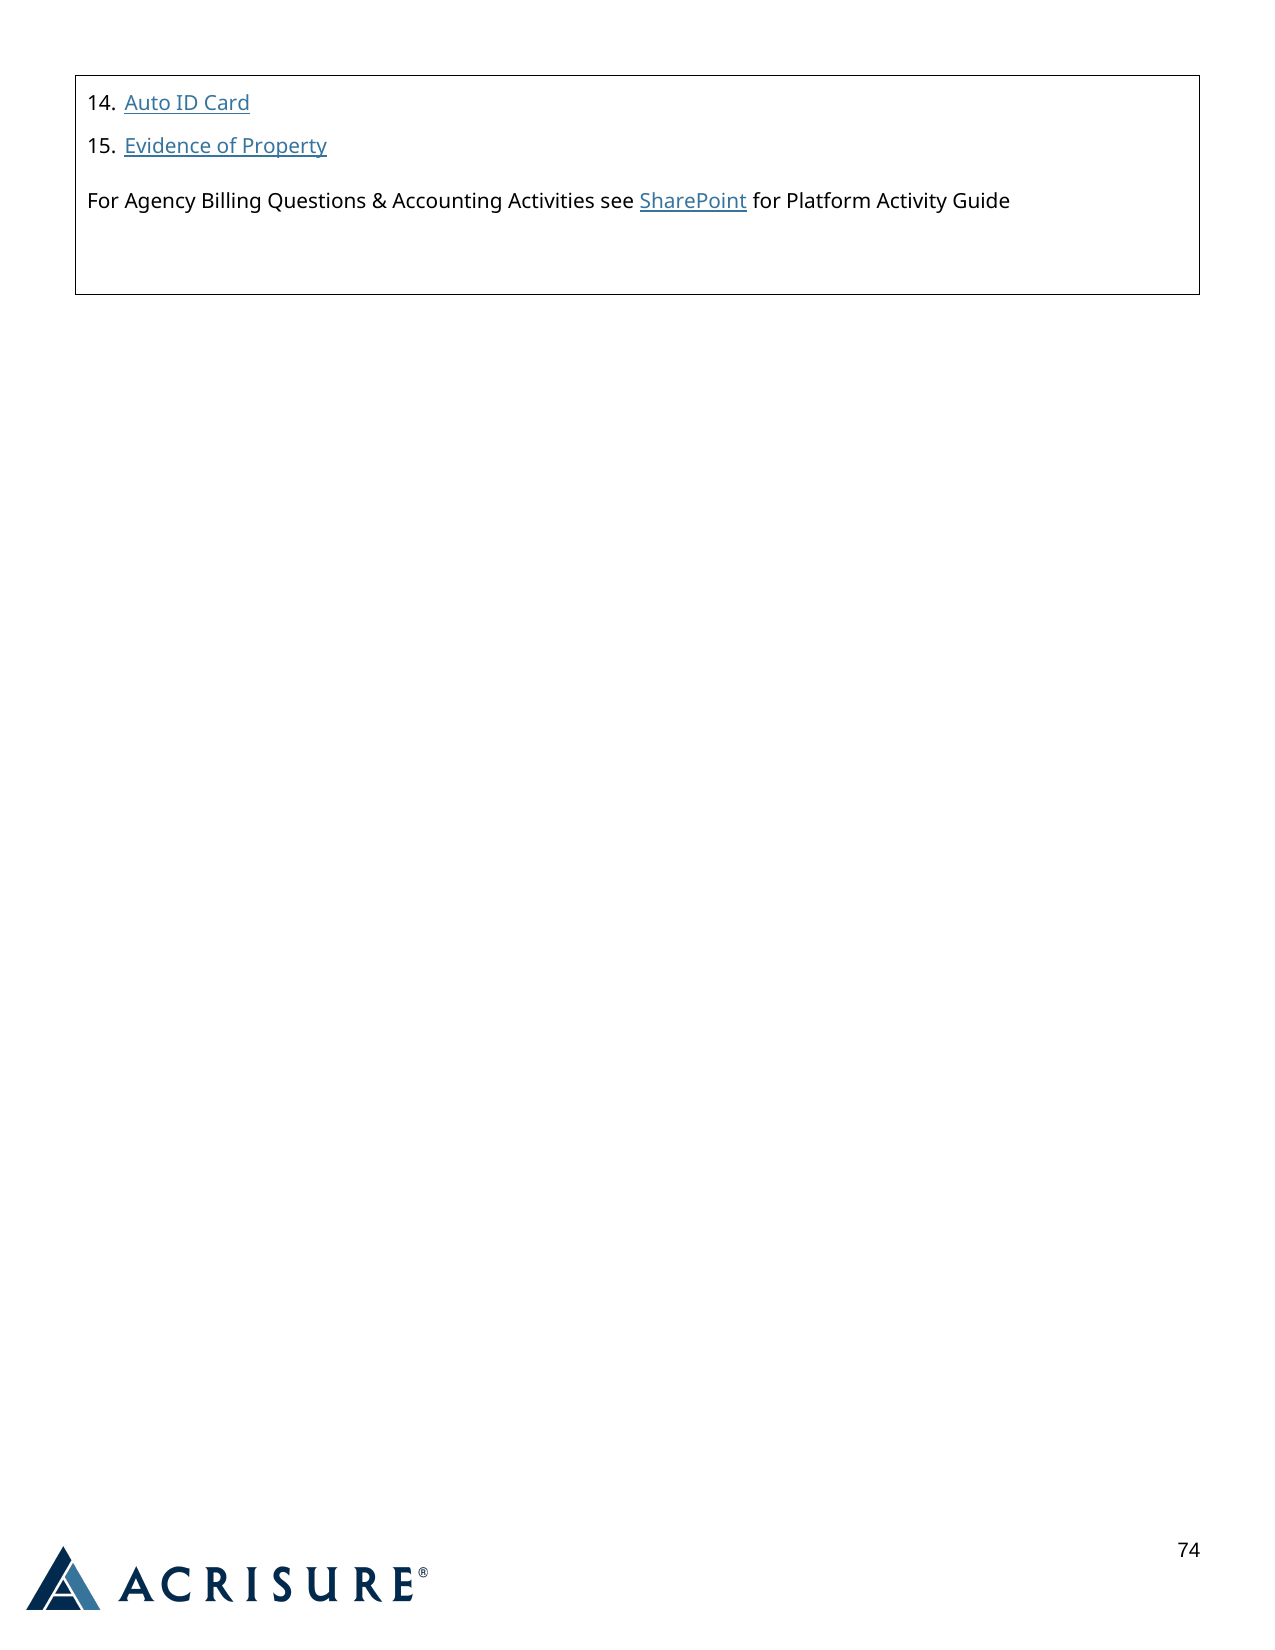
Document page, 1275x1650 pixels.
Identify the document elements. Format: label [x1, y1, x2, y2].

table_header [76, 76, 1199, 294]
picture [26, 1546, 428, 1610]
